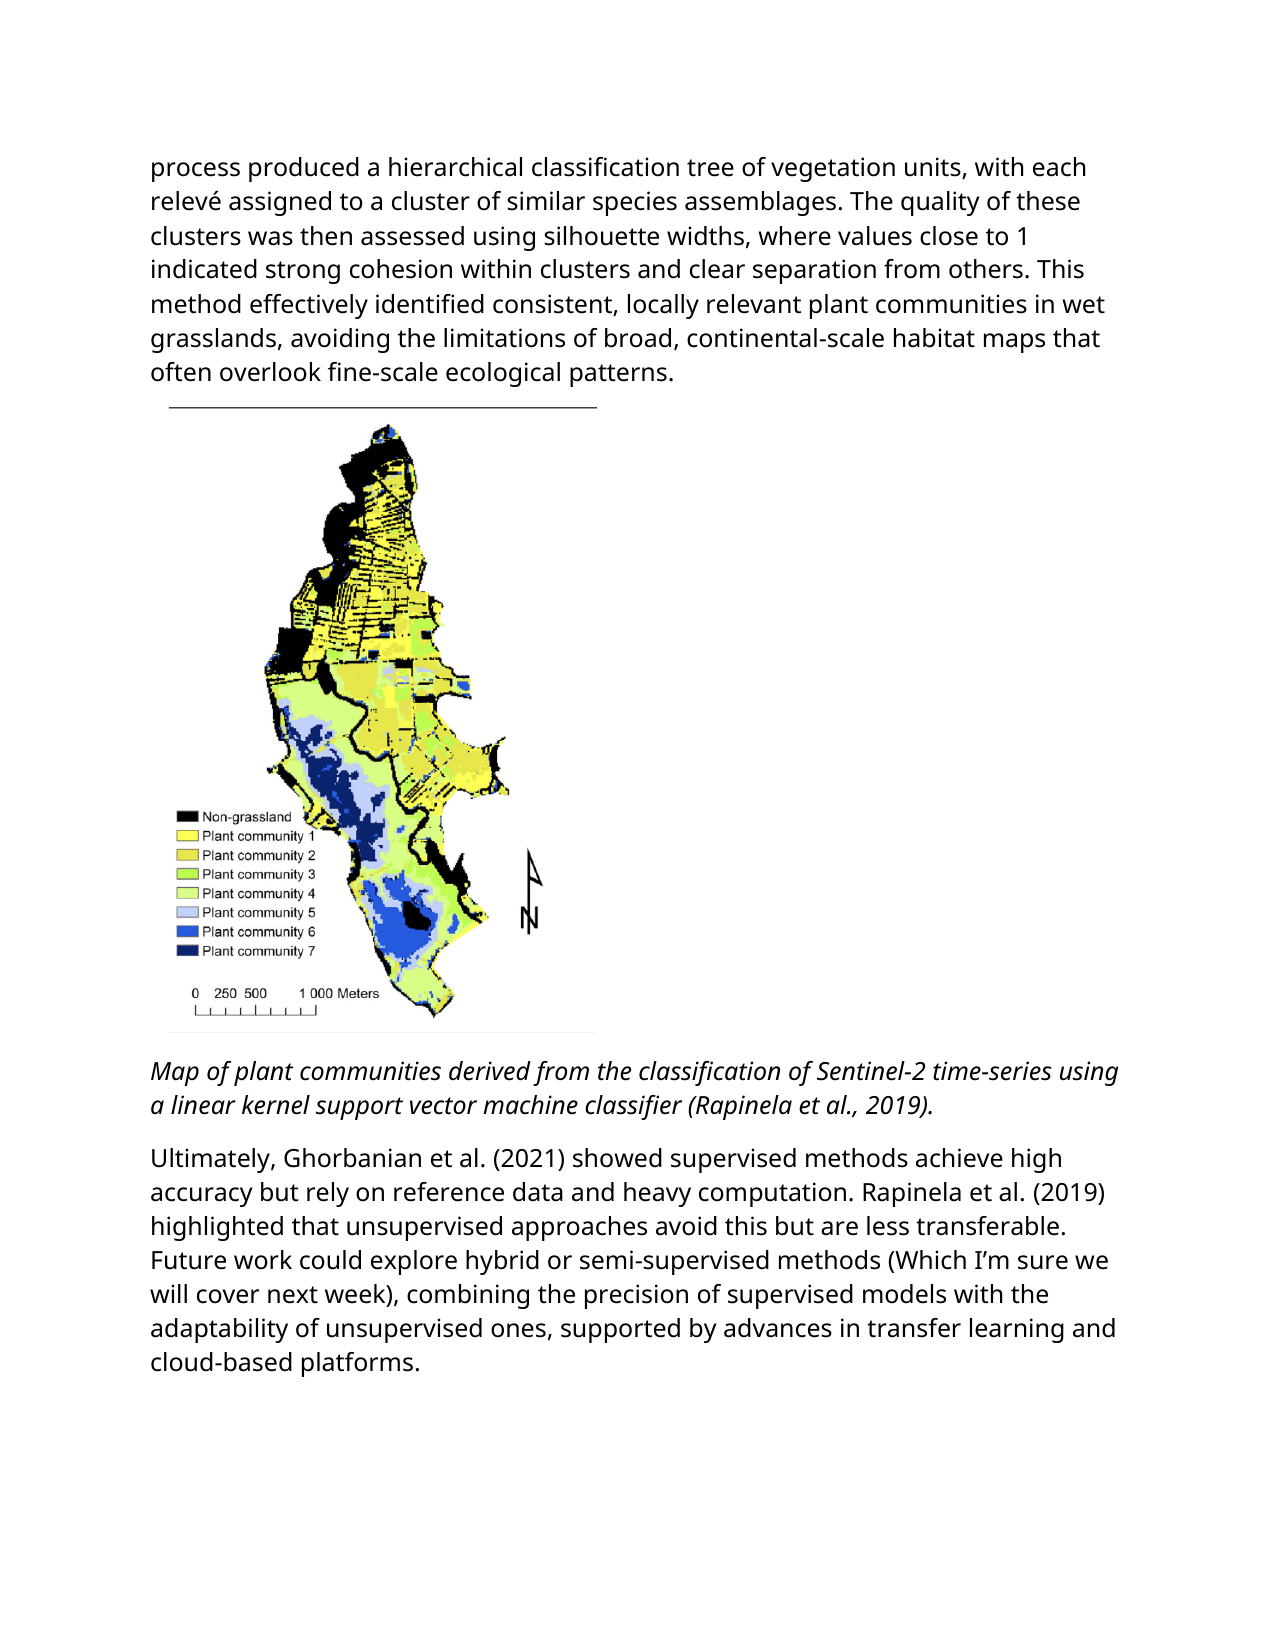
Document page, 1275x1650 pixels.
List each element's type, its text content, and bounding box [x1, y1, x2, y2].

text Map of plant communities derived from the classification of Sentinel-2 time-series using a linear kernel support vector machine classifier (Rapinela et al., 2019). [150, 1054, 1125, 1122]
picture [168, 407, 597, 1033]
text Ultimately, Ghorbanian et al. (2021) showed supervised methods achieve high accuracy but rely on reference data and heavy computation. Rapinela et al. (2019) highlighted that unsupervised approaches avoid this but are less transferable. Future work could explore hybrid or semi-supervised methods (Which I’m sure we will cover next week), combining the precision of supervised models with the adaptability of unsupervised ones, supported by advances in transfer learning and cloud-based platforms. [150, 1141, 1125, 1379]
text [150, 150, 1125, 388]
